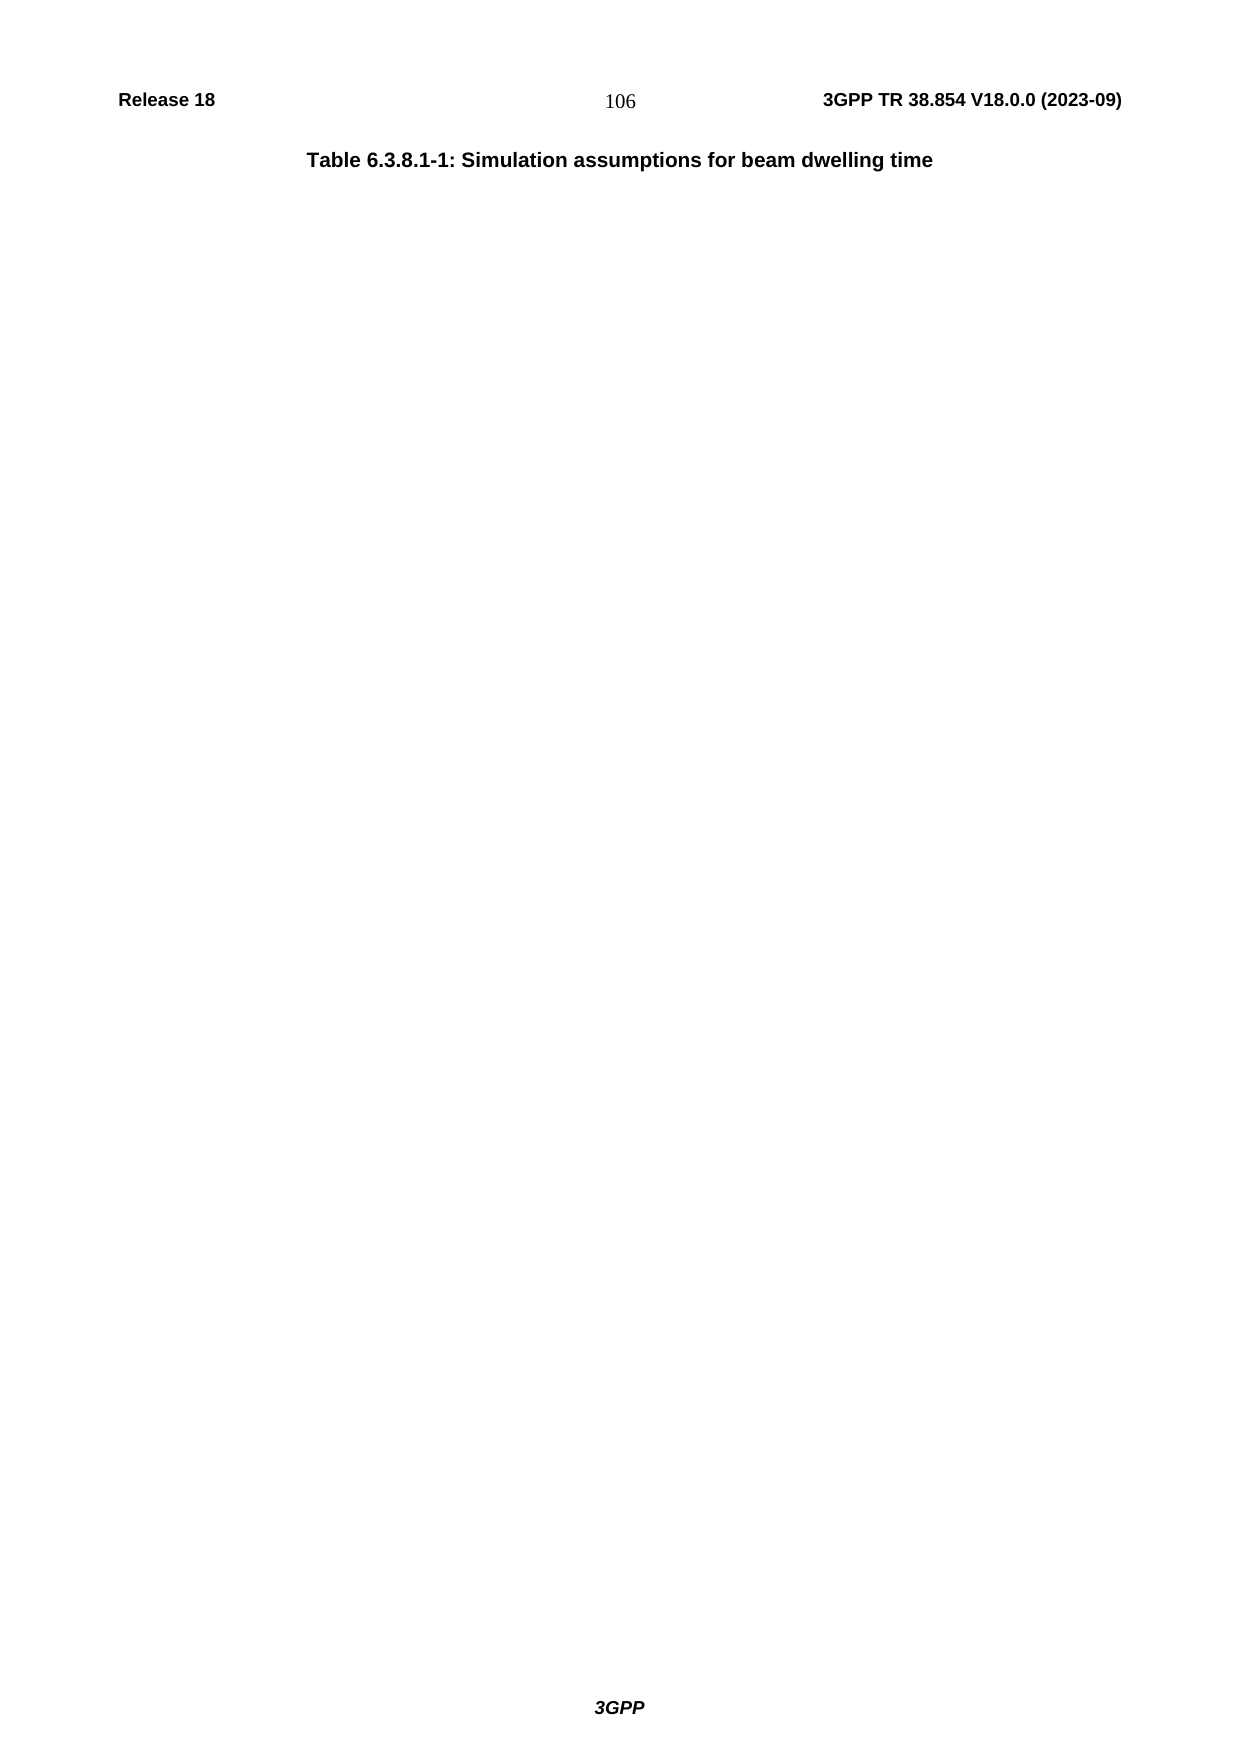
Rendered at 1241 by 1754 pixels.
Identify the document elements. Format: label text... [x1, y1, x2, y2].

text Table 6.3.8.1-1: Simulation assumptions for beam dwelling time [118, 147, 1122, 171]
